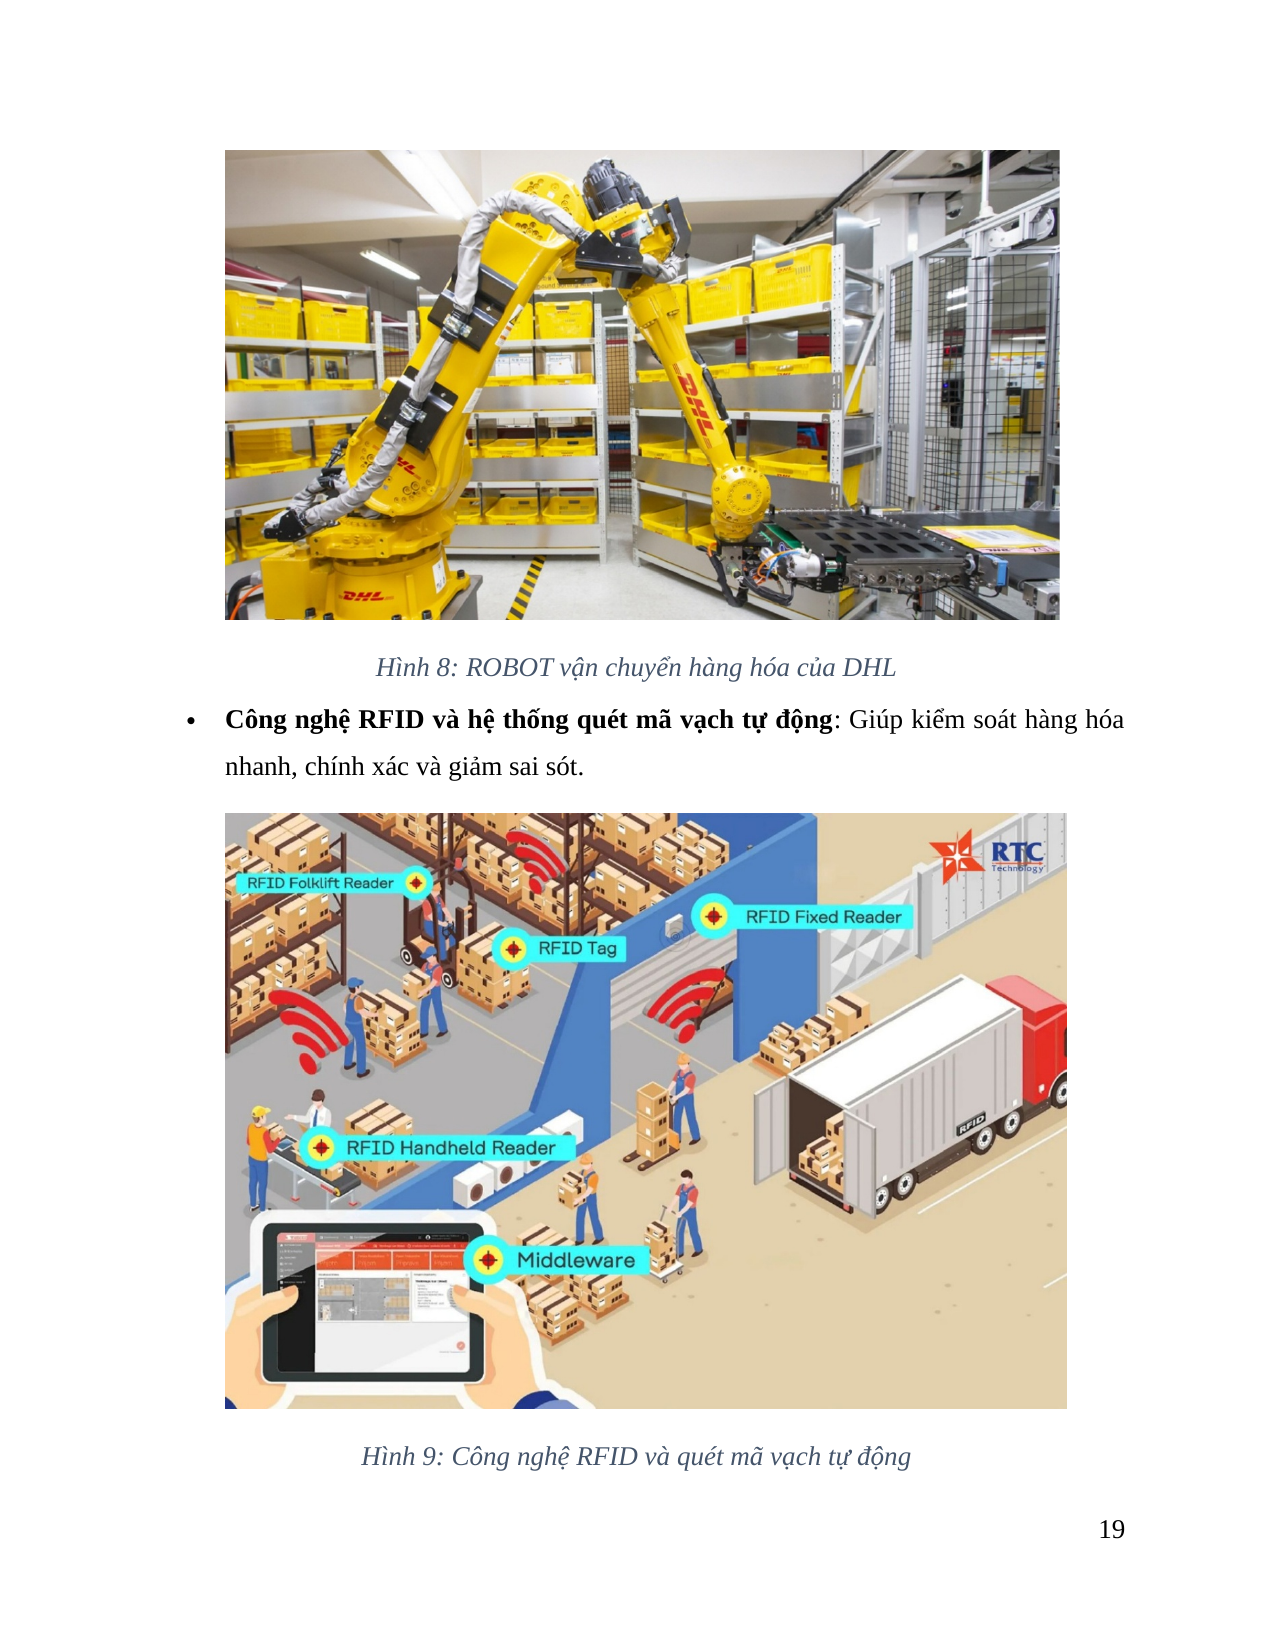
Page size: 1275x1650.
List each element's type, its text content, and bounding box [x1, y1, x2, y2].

list Công nghệ RFID và hệ thống quét mã vạch tự động: Giúp kiểm soát hàng hóa nhanh, chính xác và giảm sai sót. [187, 703, 1125, 781]
text Hình 8: ROBOT vận chuyển hàng hóa của DHL [150, 651, 1125, 682]
picture [225, 813, 1067, 1409]
picture [225, 150, 1060, 620]
text Hình 9: Công nghệ RFID và quét mã vạch tự động [150, 1441, 1125, 1472]
